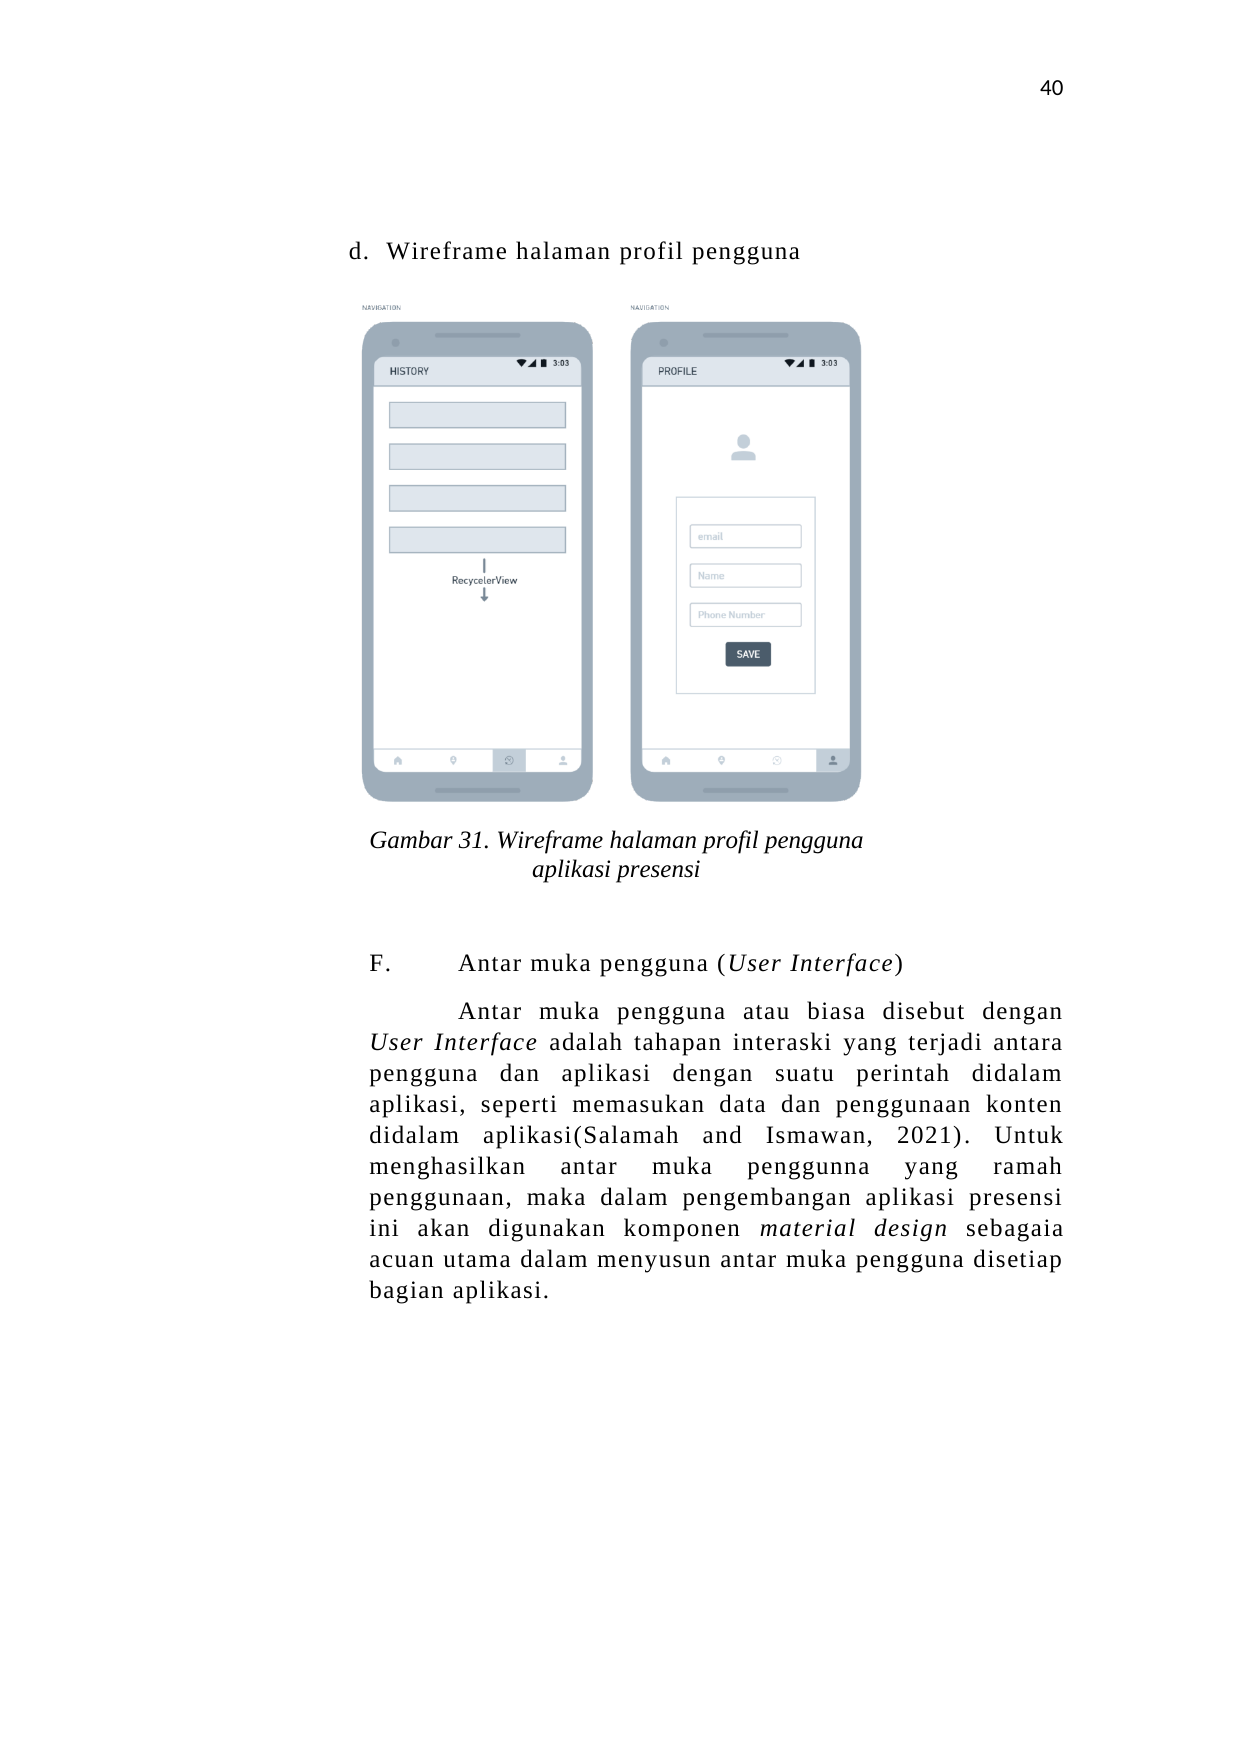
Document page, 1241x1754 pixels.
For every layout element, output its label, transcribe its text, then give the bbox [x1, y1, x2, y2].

subtitle Antar muka pengguna (User Interface) [369, 948, 1063, 977]
subtitle Wireframe halaman profil pengguna [349, 236, 1063, 265]
picture [344, 284, 890, 816]
subtitle Antar muka pengguna atau biasa disebut dengan User Interface adalah tahapan interaski yang terjadi antara pengguna dan aplikasi dengan suatu perintah didalam aplikasi, seperti memasukan data dan penggunaan konten didalam aplikasi(Salamah and Ismawan, 2021). Untuk menghasilkan antar muka penggunna yang ramah penggunaan, maka dalam pengembangan aplikasi presensi ini akan digunakan komponen material design sebagaia acuan utama dalam menyusun antar muka pengguna disetiap bagian aplikasi. [369, 996, 1063, 1304]
